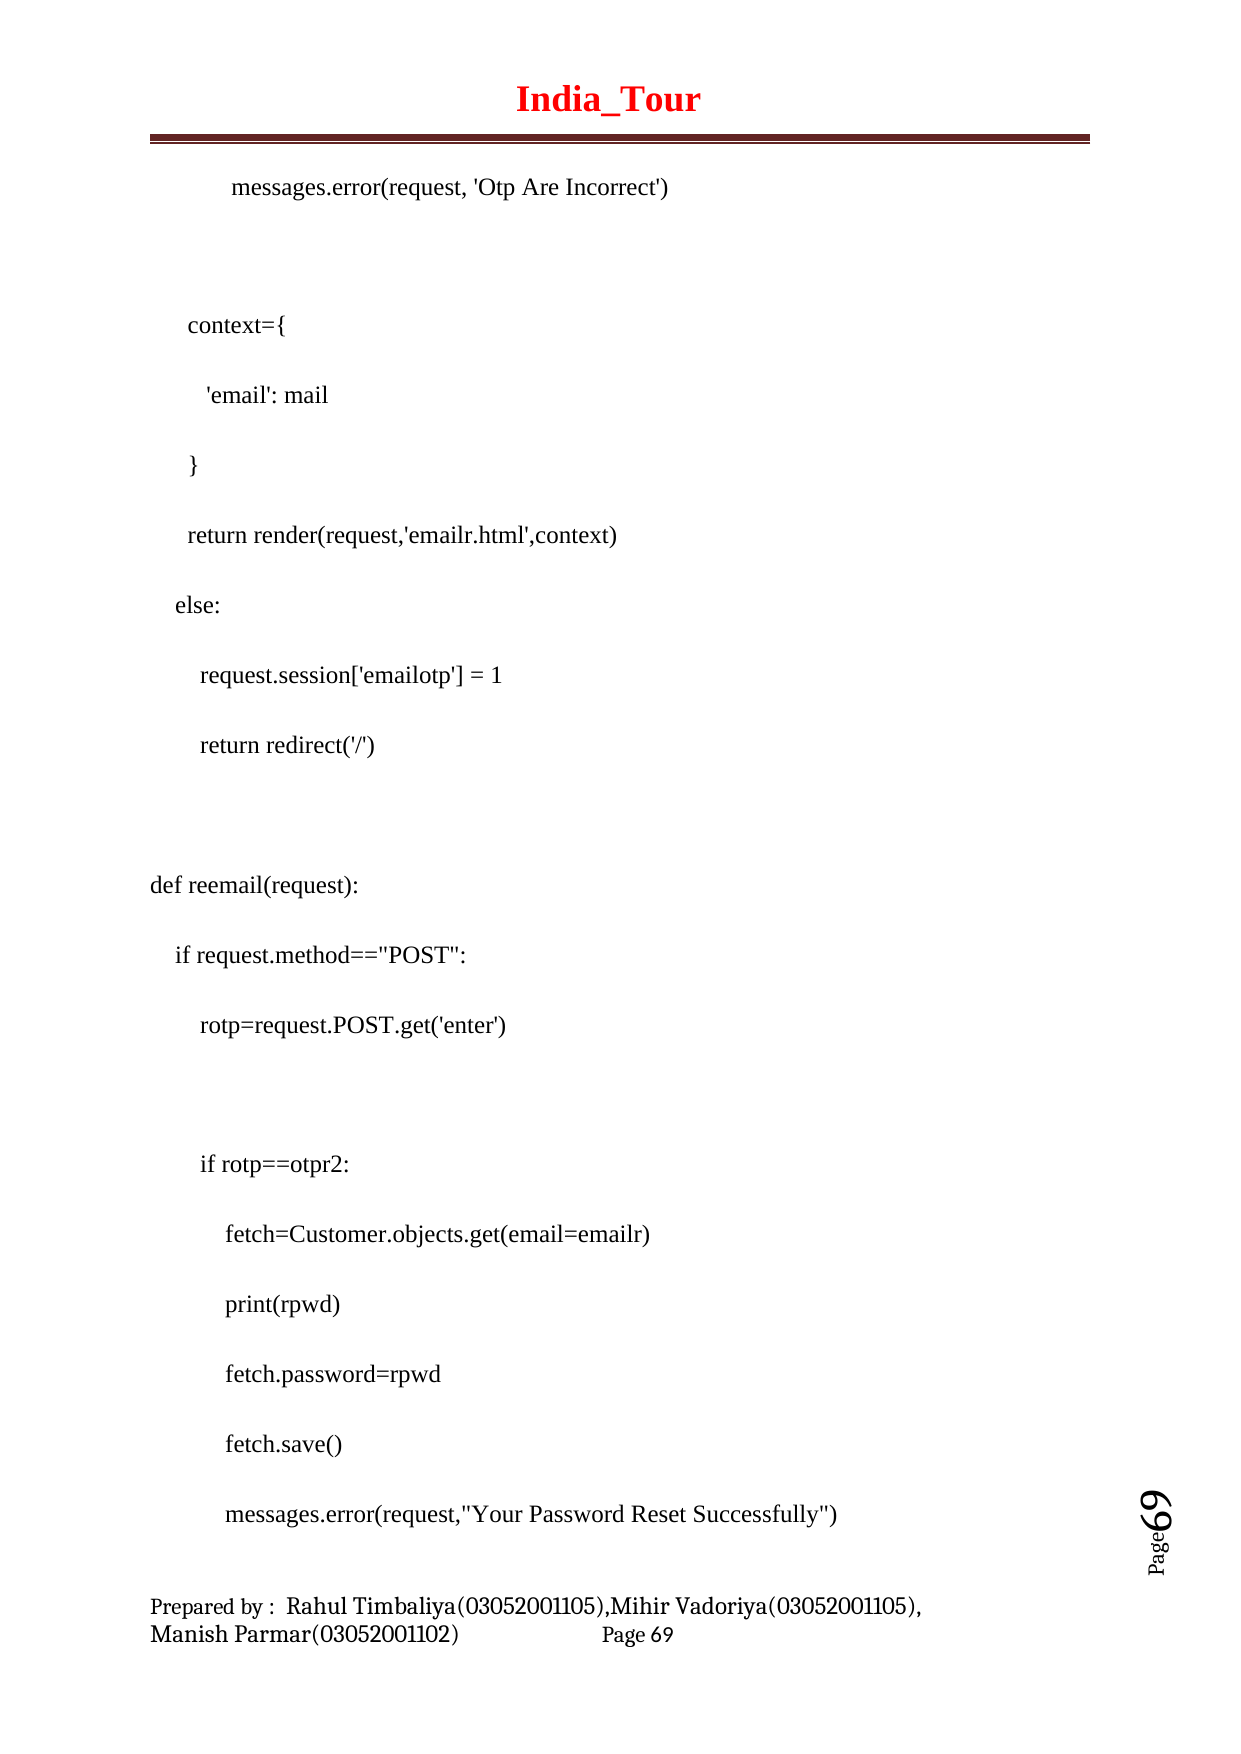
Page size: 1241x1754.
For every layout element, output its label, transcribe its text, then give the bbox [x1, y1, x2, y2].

text return redirect('/') [150, 730, 1090, 759]
text def reemail(request): [150, 870, 1090, 899]
text fetch.password=rpwd [150, 1359, 1090, 1388]
text return render(request,'emailr.html',context) [150, 520, 1090, 549]
text fetch=Customer.objects.get(email=emailr) [150, 1219, 1090, 1248]
text if request.method=="POST": [150, 940, 1090, 969]
text else: [150, 590, 1090, 619]
text messages.error(request,"Your Password Reset Successfully") [150, 1499, 1090, 1528]
text print(rpwd) [150, 1289, 1090, 1318]
text context={ [150, 310, 1090, 339]
text request.session['emailotp'] = 1 [150, 660, 1090, 689]
text rotp=request.POST.get('enter') [150, 1010, 1090, 1039]
text if rotp==otpr2: [150, 1149, 1090, 1178]
text 'email': mail [150, 380, 1090, 409]
text messages.error(request, 'Otp Are Incorrect') [150, 172, 1090, 201]
text } [150, 450, 1090, 479]
text fetch.save() [150, 1429, 1090, 1458]
